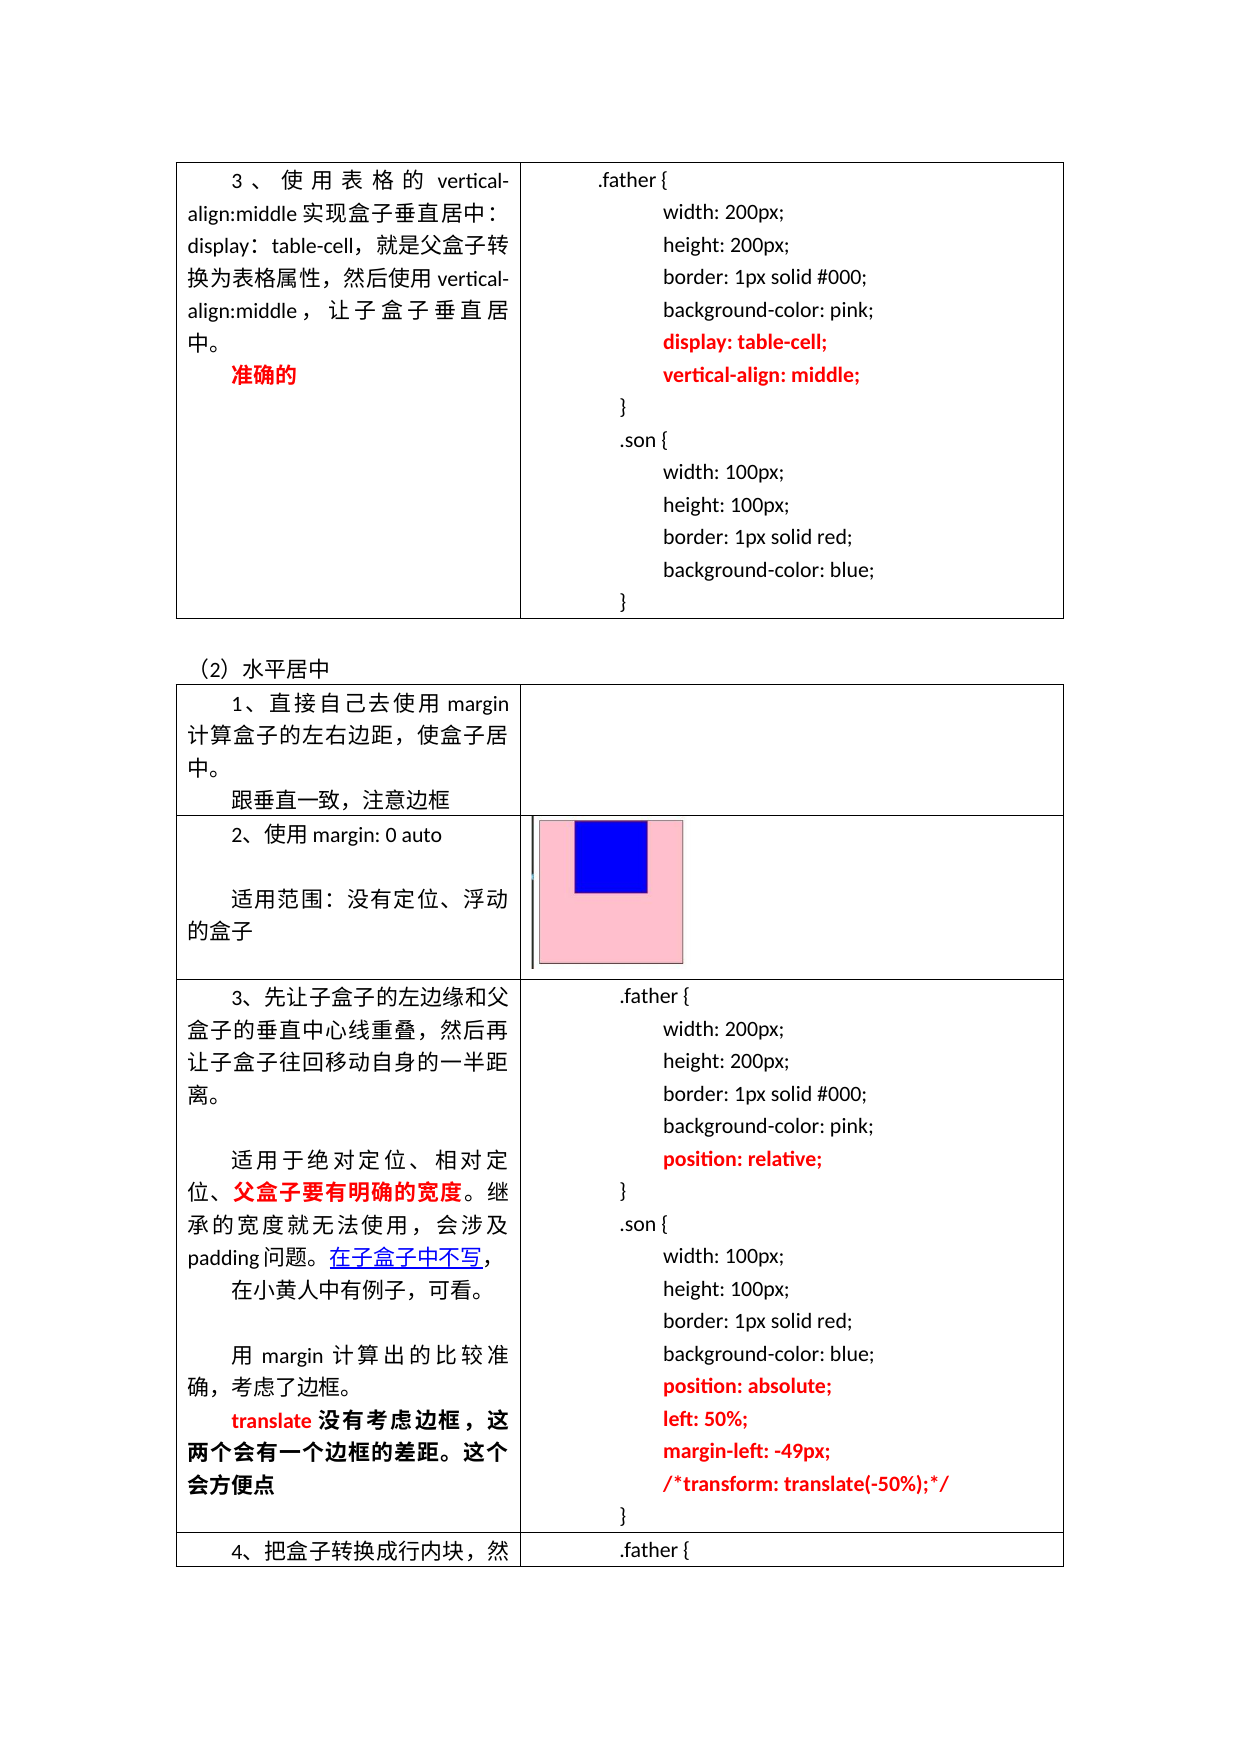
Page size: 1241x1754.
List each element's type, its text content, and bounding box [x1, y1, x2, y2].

picture [531, 816, 700, 969]
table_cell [521, 1533, 1063, 1566]
table_cell 3、使用表格的vertical-align:middle实现盒子垂直居中：display：table-cell，就是父盒子转换为表格属性，然后使用vertical-align:middle，让子盒子垂直居中。 准确的 [177, 163, 520, 618]
table_cell .father { width: 200px; height: 200px; border: 1px solid #000; background-color: pink; display: table-cell; vertical-align: middle; } .son { width: 100px; height: 100px; border: 1px solid red; background-color: blue; } [521, 163, 1063, 618]
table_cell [177, 1533, 520, 1566]
table_cell [521, 816, 1063, 979]
table_header [521, 685, 1063, 815]
table_cell .father { width: 200px; height: 200px; border: 1px solid #000; background-color: pink; position: relative; } .son { width: 100px; height: 100px; border: 1px solid red; background-color: blue; position: absolute; left: 50%; margin-left: -49px; /*transform: translate(-50%);*/ } [521, 980, 1063, 1532]
table_cell 2、使用margin: 0 auto 适用范围：没有定位、浮动的盒子 [177, 816, 520, 979]
table_cell 先让子盒子的左边缘和父盒子的垂直中心线重叠，然后再让子盒子往回移动自身的一半距离。 适用于绝对定位、相对定位、父盒子要有明确的宽度。继承的宽度就无法使用，会涉及padding问题。在子盒子中不写， 在小黄人中有例子，可看。 用margin计算出的比较准确，考虑了边框。 translate没有考虑边框，这两个会有一个边框的差距。这个会方便点 [177, 980, 520, 1532]
text （2）水平居中 [187, 652, 1053, 684]
table_header 1、直接自己去使用margin计算盒子的左右边距，使盒子居中。 跟垂直一致，注意边框 [177, 685, 520, 815]
